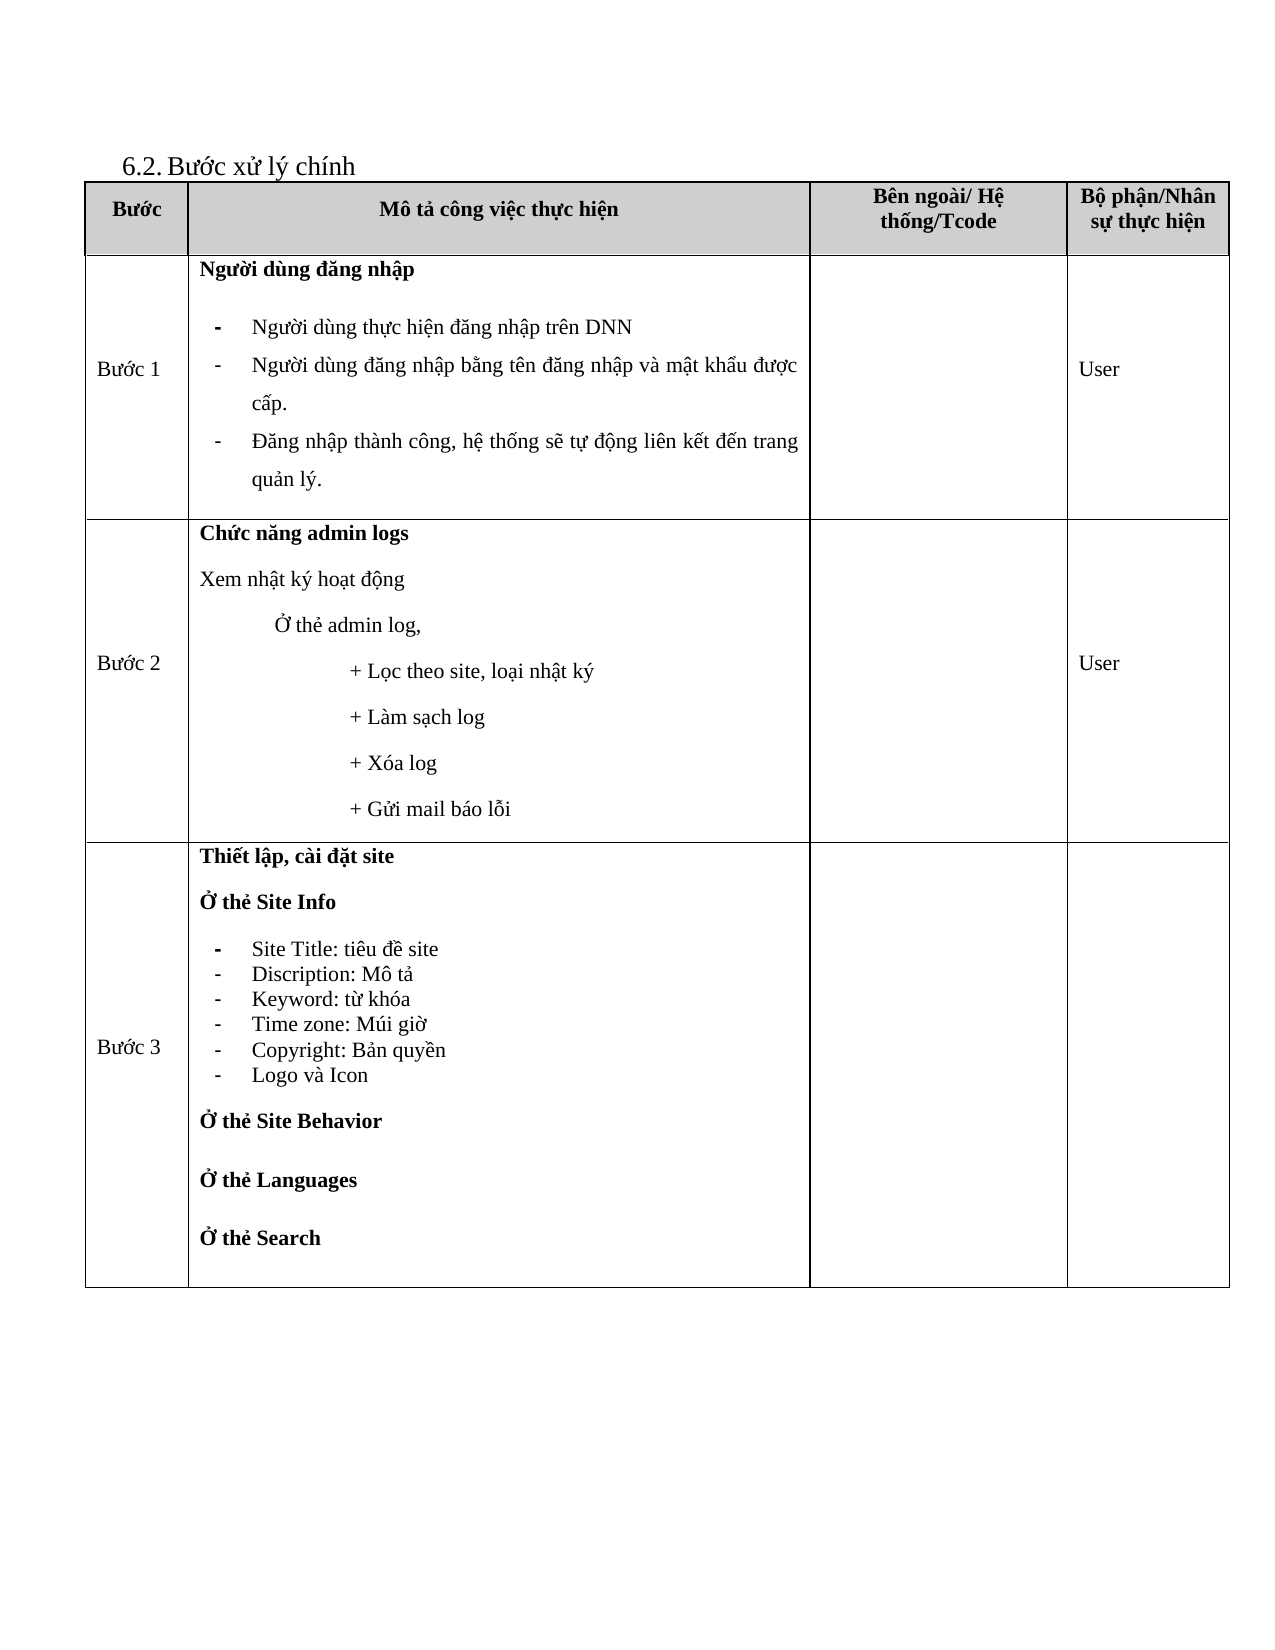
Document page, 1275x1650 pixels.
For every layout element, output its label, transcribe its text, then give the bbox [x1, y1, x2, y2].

table_cell [1068, 842, 1229, 1287]
table_cell Chức năng admin logs Xem nhật ký hoạt động Ở thẻ admin log, + Lọc theo site, loại nhật ký + Làm sạch log + Xóa log + Gửi mail báo lỗi [189, 520, 809, 842]
table_cell Người dùng đăng nhập Người dùng thực hiện đăng nhập trên DNN Người dùng đăng nhập bằng tên đăng nhập và mật khẩu được cấp. Đăng nhập thành công, hệ thống sẽ tự động liên kết đến trang quản lý. [189, 256, 809, 519]
table_cell Bước 2 [86, 520, 188, 842]
table_cell User [1068, 519, 1229, 842]
table_header Bước [86, 183, 187, 254]
subtitle Bước xử lý chính [122, 150, 1228, 181]
table_header Bộ phận/Nhân sự thực hiện [1068, 183, 1228, 254]
table_header Mô tả công việc thực hiện [189, 183, 809, 254]
table_cell [811, 520, 1067, 842]
table_header Bên ngoài/ Hệ thống/Tcode [811, 183, 1066, 254]
table_cell [811, 256, 1067, 519]
table_cell [811, 843, 1067, 1287]
table_cell Bước 1 [86, 256, 188, 519]
table_cell Thiết lập, cài đặt site Ở thẻ Site Info Site Title: tiêu đề site Discription: Mô tả Keyword: từ khóa Time zone: Múi giờ Copyright: Bản quyền Logo và Icon Ở thẻ Site Behavior Ở thẻ Languages Ở thẻ Search [189, 843, 809, 1287]
table_cell Bước 3 [86, 843, 188, 1287]
table_cell User [1068, 256, 1229, 519]
